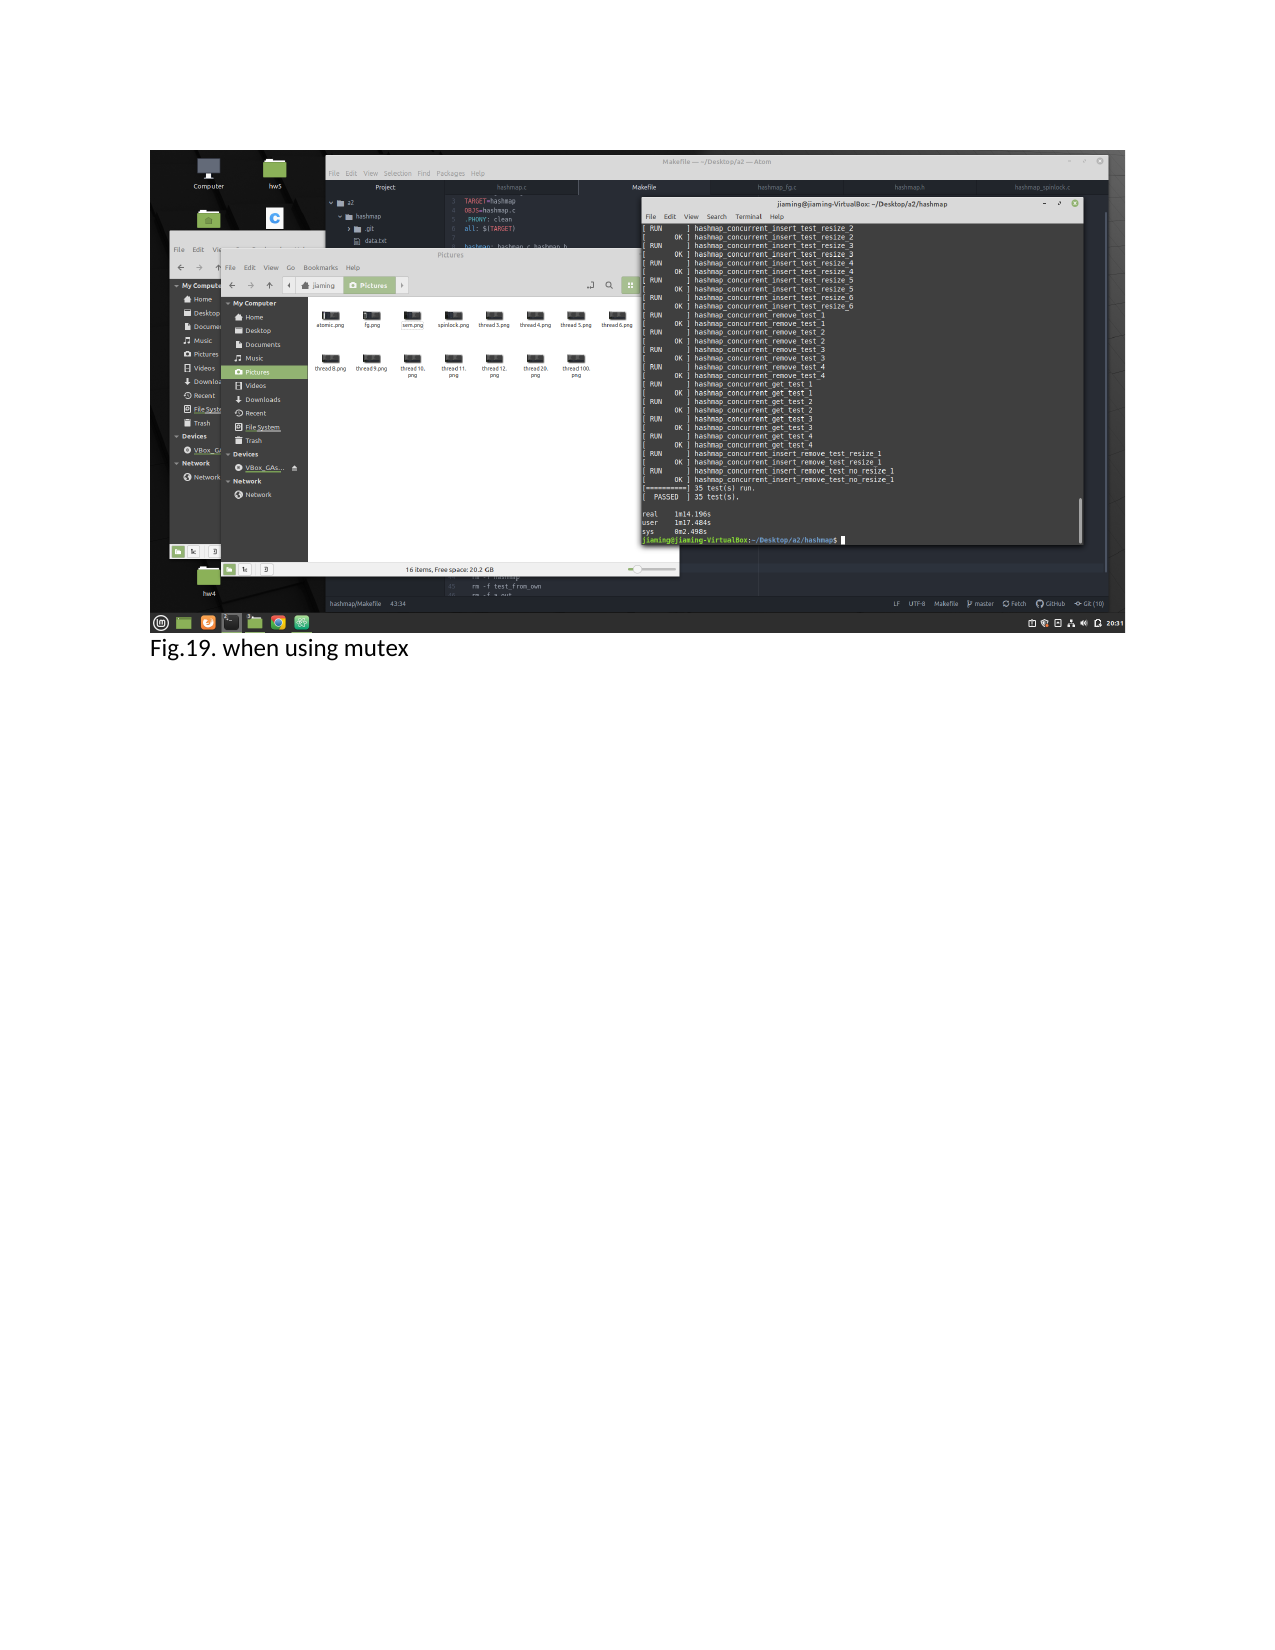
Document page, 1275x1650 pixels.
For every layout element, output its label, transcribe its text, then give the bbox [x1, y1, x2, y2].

text Fig.19. when using mutex [150, 633, 1125, 663]
picture [150, 150, 1125, 633]
